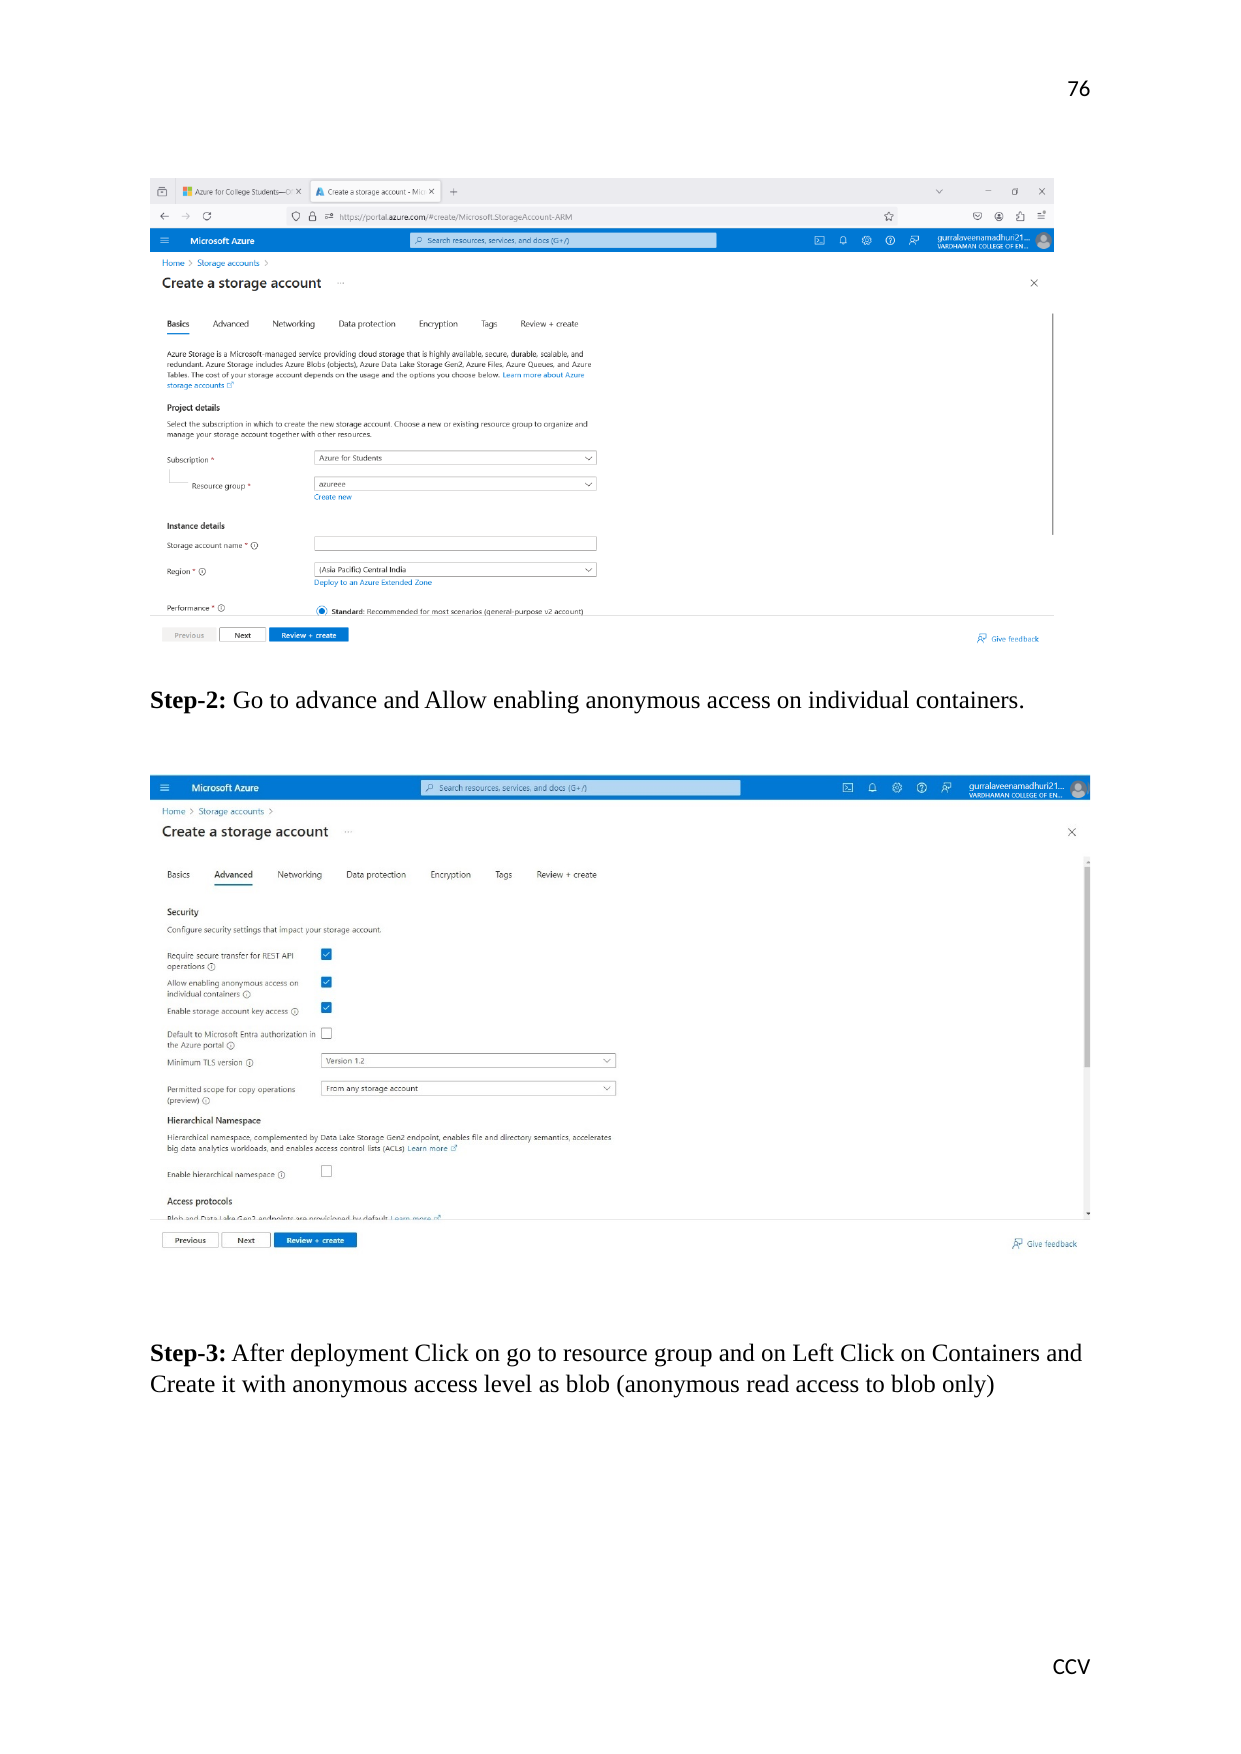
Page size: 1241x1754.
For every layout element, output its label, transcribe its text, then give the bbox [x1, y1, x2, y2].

text Step-3: After deployment Click on go to resource group and on Left Click on Containers and Create it with anonymous access level as blob (anonymous read access to blob only) [150, 1338, 1090, 1398]
picture [150, 178, 1054, 657]
text Step-2: Go to advance and Allow enabling anonymous access on individual containers. [150, 685, 1090, 714]
picture [150, 774, 1091, 1262]
